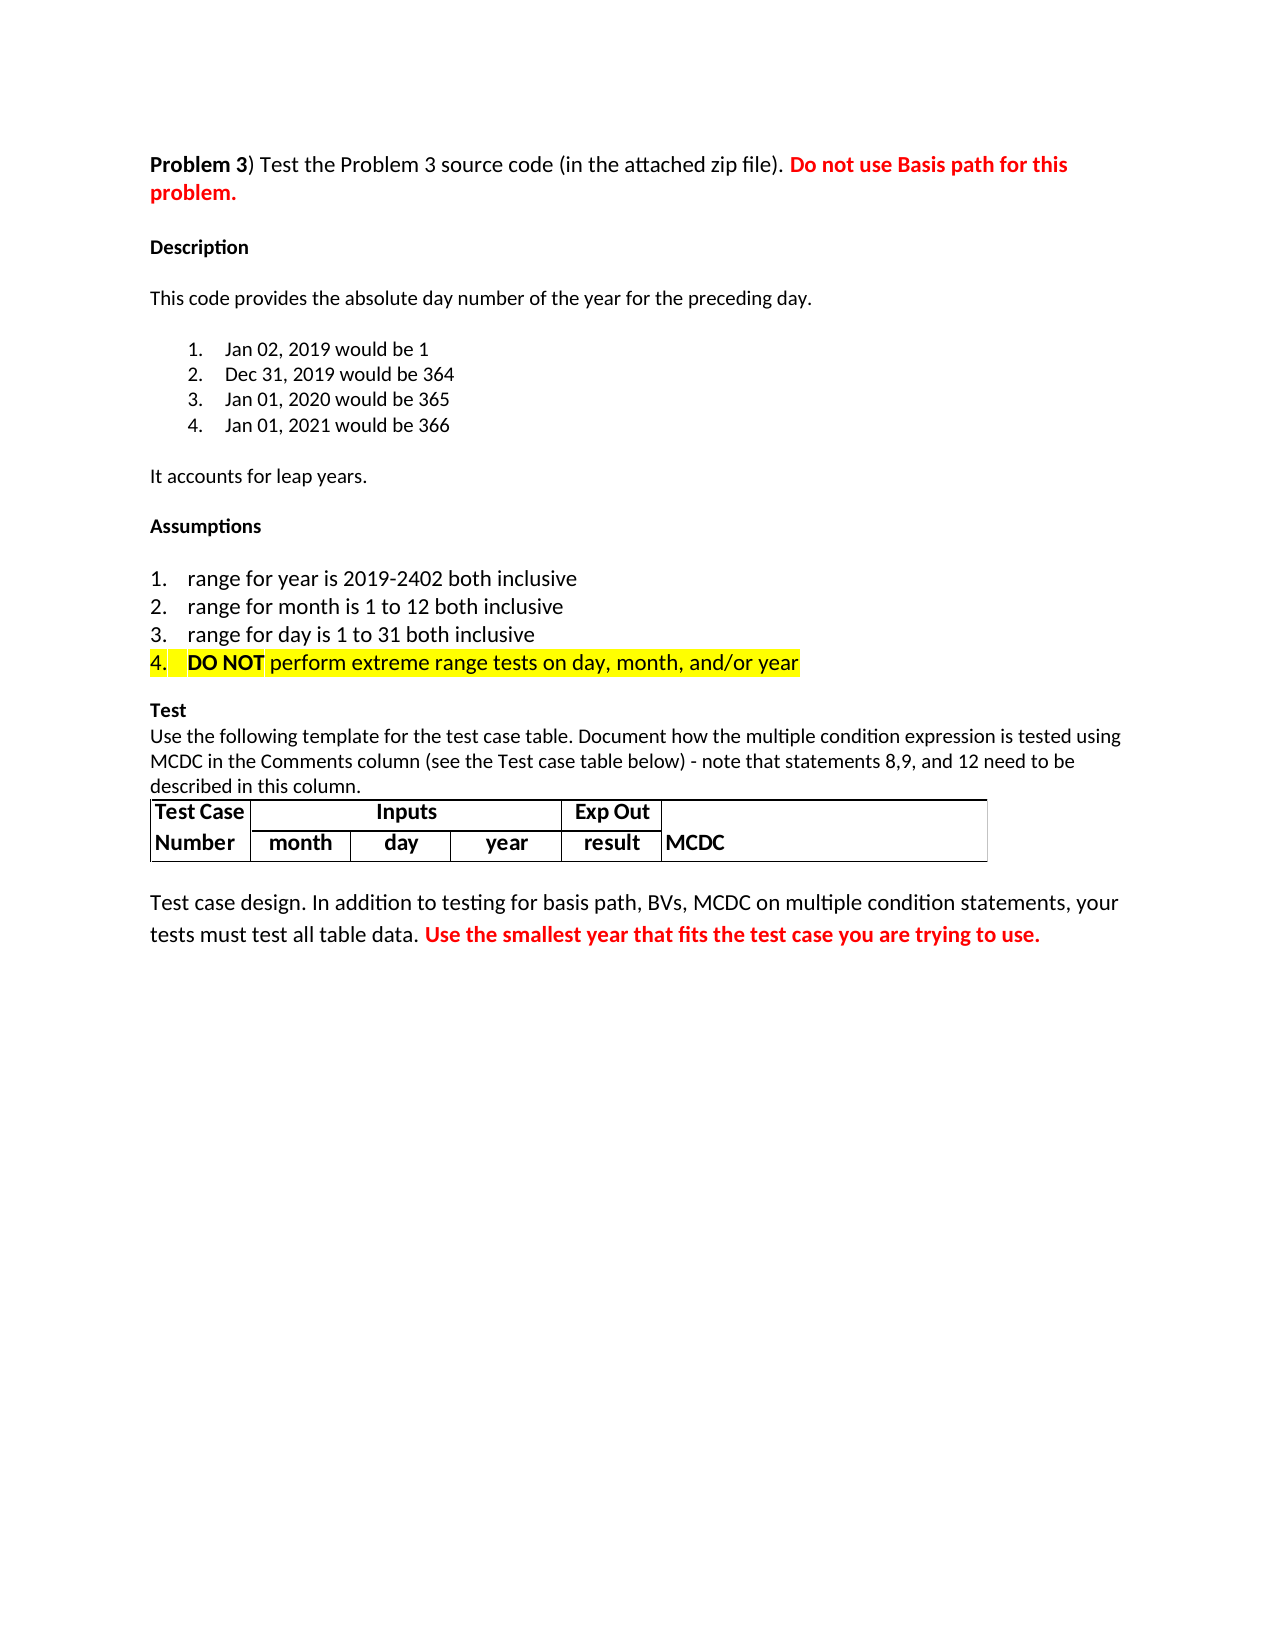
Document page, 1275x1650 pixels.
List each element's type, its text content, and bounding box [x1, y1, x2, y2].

text Assumptions [150, 514, 1125, 539]
text Use the following template for the test case table. Document how the multiple condition expression is tested using MCDC in the Comments column (see the Test case table below) - note that statements 8,9, and 12 need to be described in this column. [150, 723, 1125, 799]
list Dec 31, 2019 would be 364 [187, 361, 1125, 387]
list Jan 01, 2021 would be 366 [187, 412, 1125, 437]
text Test [150, 697, 1125, 723]
list Jan 02, 2019 would be 1 [187, 336, 1125, 361]
text Test case design. In addition to testing for basis path, BVs, MCDC on multiple condition statements, your tests must test all table data. Use the smallest year that fits the test case you are trying to use. [150, 888, 1125, 948]
list range for year is 2019-2402 both inclusive [150, 564, 1125, 592]
list DO NOT perform extreme range tests on day, month, and/or year [150, 648, 1125, 677]
text Description [150, 234, 1125, 259]
list range for day is 1 to 31 both inclusive [150, 621, 1125, 648]
text This code provides the absolute day number of the year for the preceding day. [150, 285, 1125, 310]
text Problem 3) Test the Problem 3 source code (in the attached zip file). Do not use Basis path for this problem. [150, 150, 1125, 206]
list Jan 01, 2020 would be 365 [187, 387, 1125, 412]
list range for month is 1 to 12 both inclusive [150, 592, 1125, 621]
text It accounts for leap years. [150, 463, 1125, 488]
